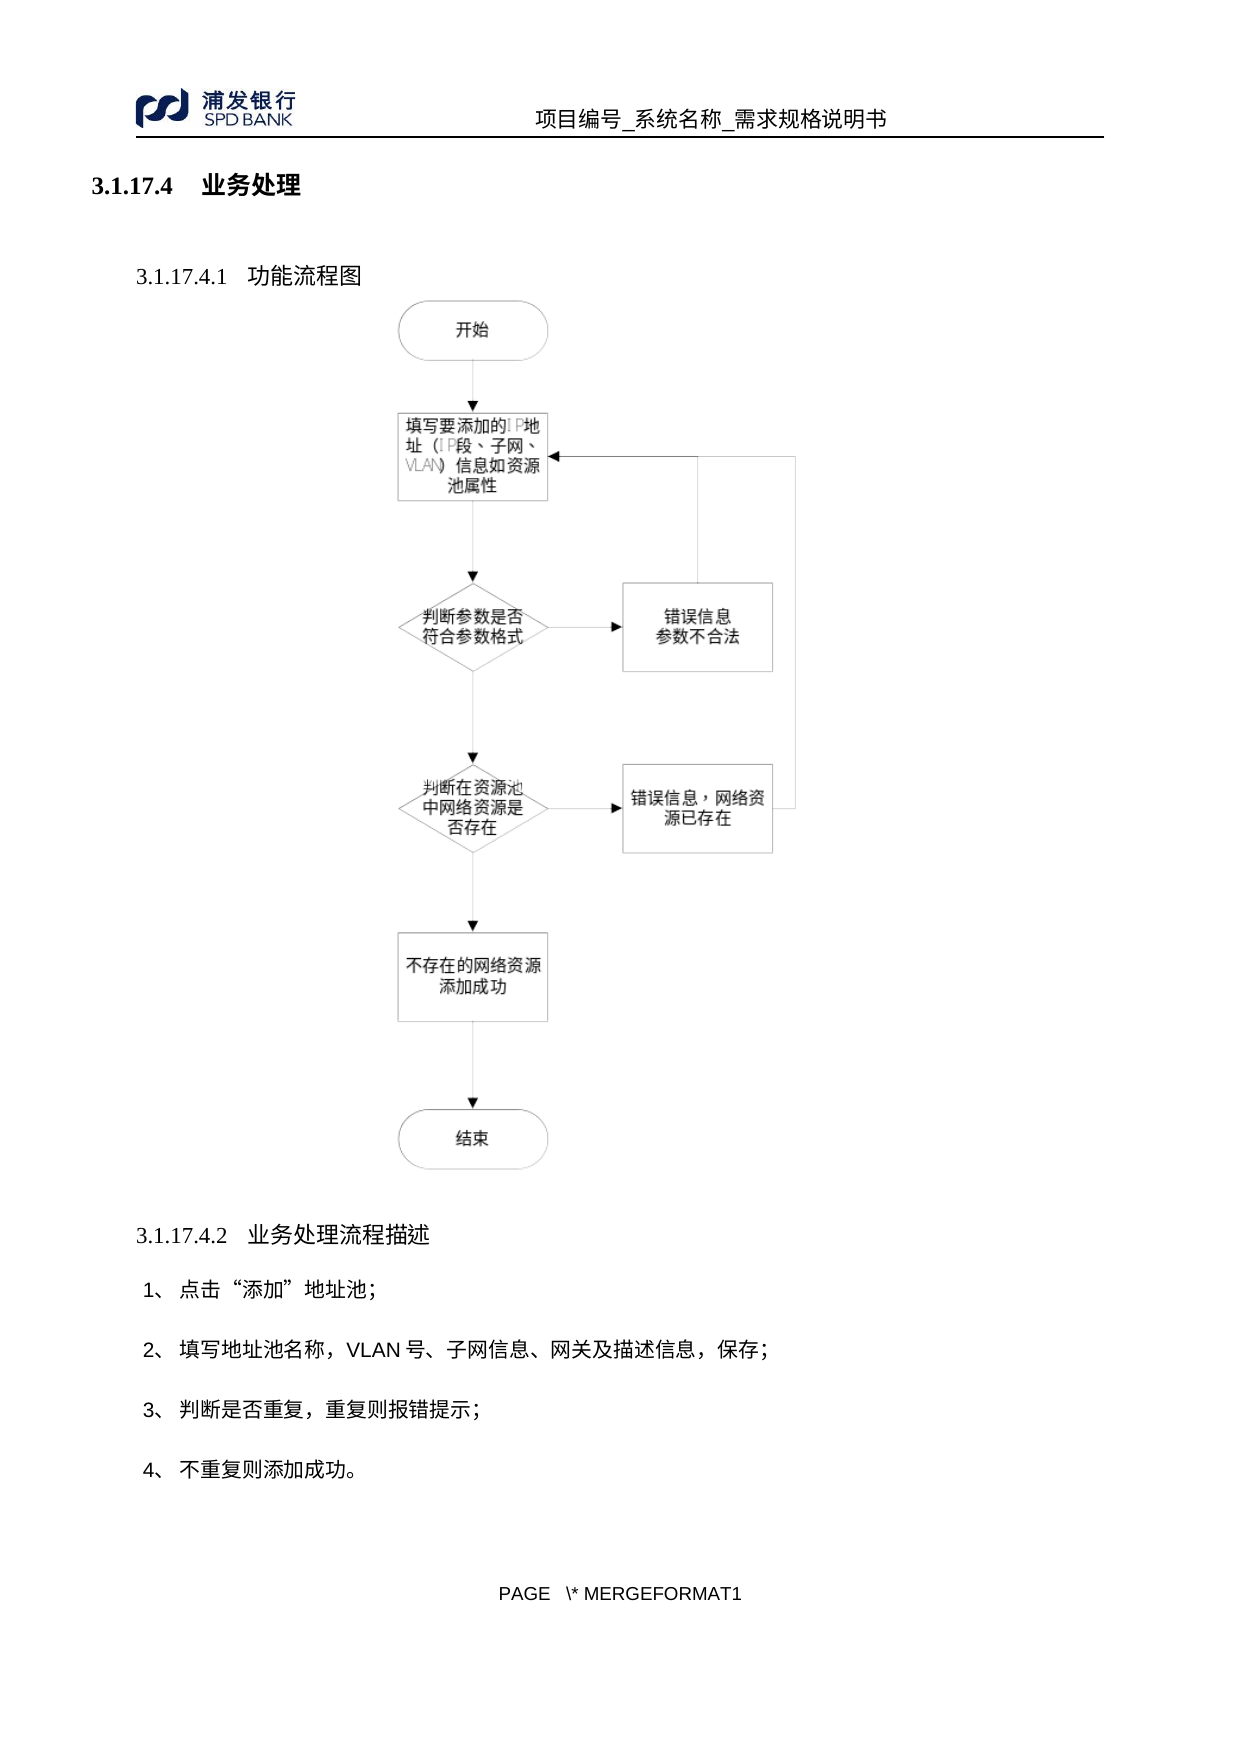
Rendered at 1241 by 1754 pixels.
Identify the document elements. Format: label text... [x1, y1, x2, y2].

list 点击“添加”地址池； [136, 1272, 1104, 1304]
list 不重复则添加成功。 [136, 1452, 1104, 1485]
list 填写地址池名称，VLAN号、子网信息、网关及描述信息，保存； [136, 1332, 1104, 1364]
subtitle 业务处理 [91, 151, 1104, 216]
subtitle 功能流程图 [136, 259, 1104, 292]
picture [135, 88, 296, 128]
subtitle 业务处理流程描述 [136, 1201, 1104, 1266]
list 判断是否重复，重复则报错提示； [136, 1392, 1104, 1424]
